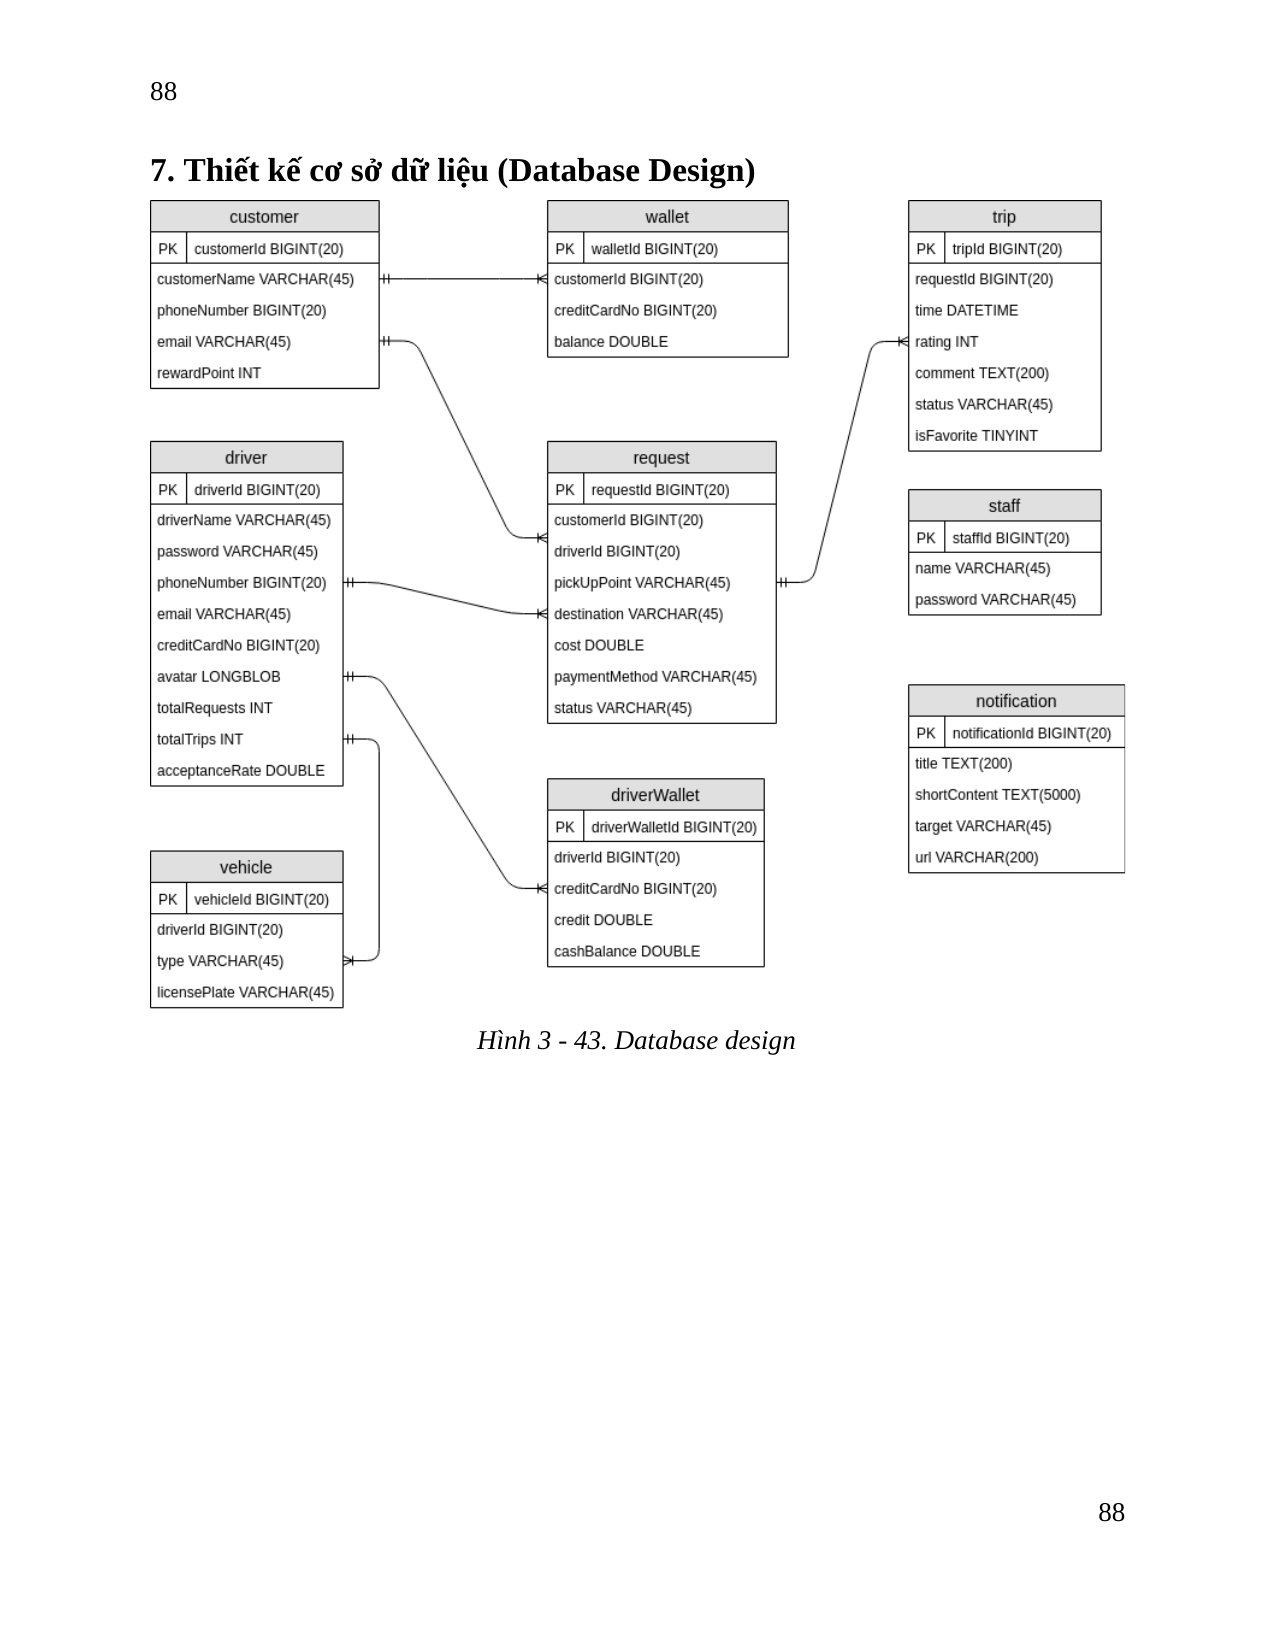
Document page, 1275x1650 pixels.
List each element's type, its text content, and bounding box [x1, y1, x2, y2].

text Hình 3 - 43. Database design [150, 1024, 1125, 1055]
picture [150, 200, 1125, 1012]
subtitle 7. Thiết kế cơ sở dữ liệu (Database Design) [150, 150, 1125, 188]
